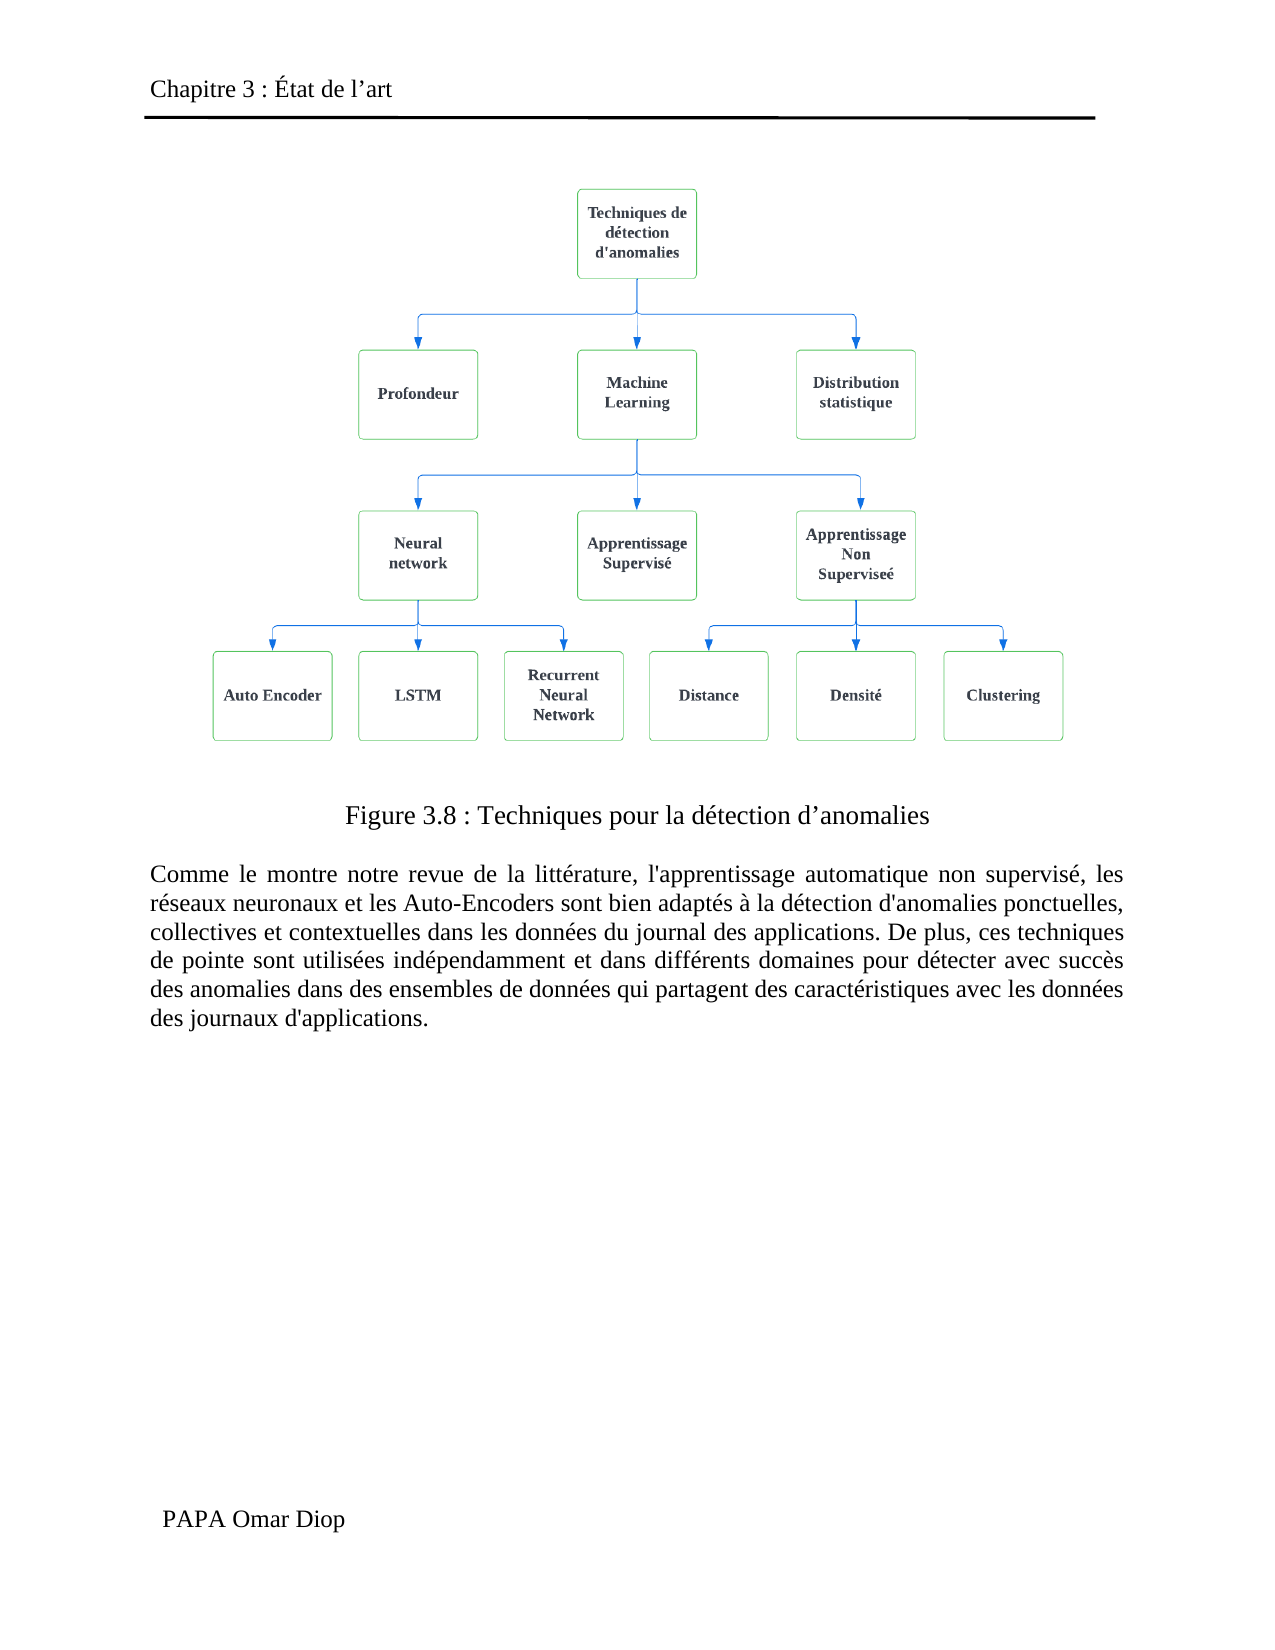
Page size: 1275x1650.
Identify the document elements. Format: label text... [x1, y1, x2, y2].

text Comme le montre notre revue de la littérature, l'apprentissage automatique non supervisé, les réseaux neuronaux et les Auto-Encoders sont bien adaptés à la détection d'anomalies ponctuelles, collectives et contextuelles dans les données du journal des applications. De plus, ces techniques de pointe sont utilisées indépendamment et dans différents domaines pour détecter avec succès des anomalies dans des ensembles de données qui partagent des caractéristiques avec les données des journaux d'applications. [150, 859, 1125, 1032]
picture [183, 160, 1092, 770]
text Figure 3.8 : Techniques pour la détection d’anomalies [150, 799, 1125, 830]
